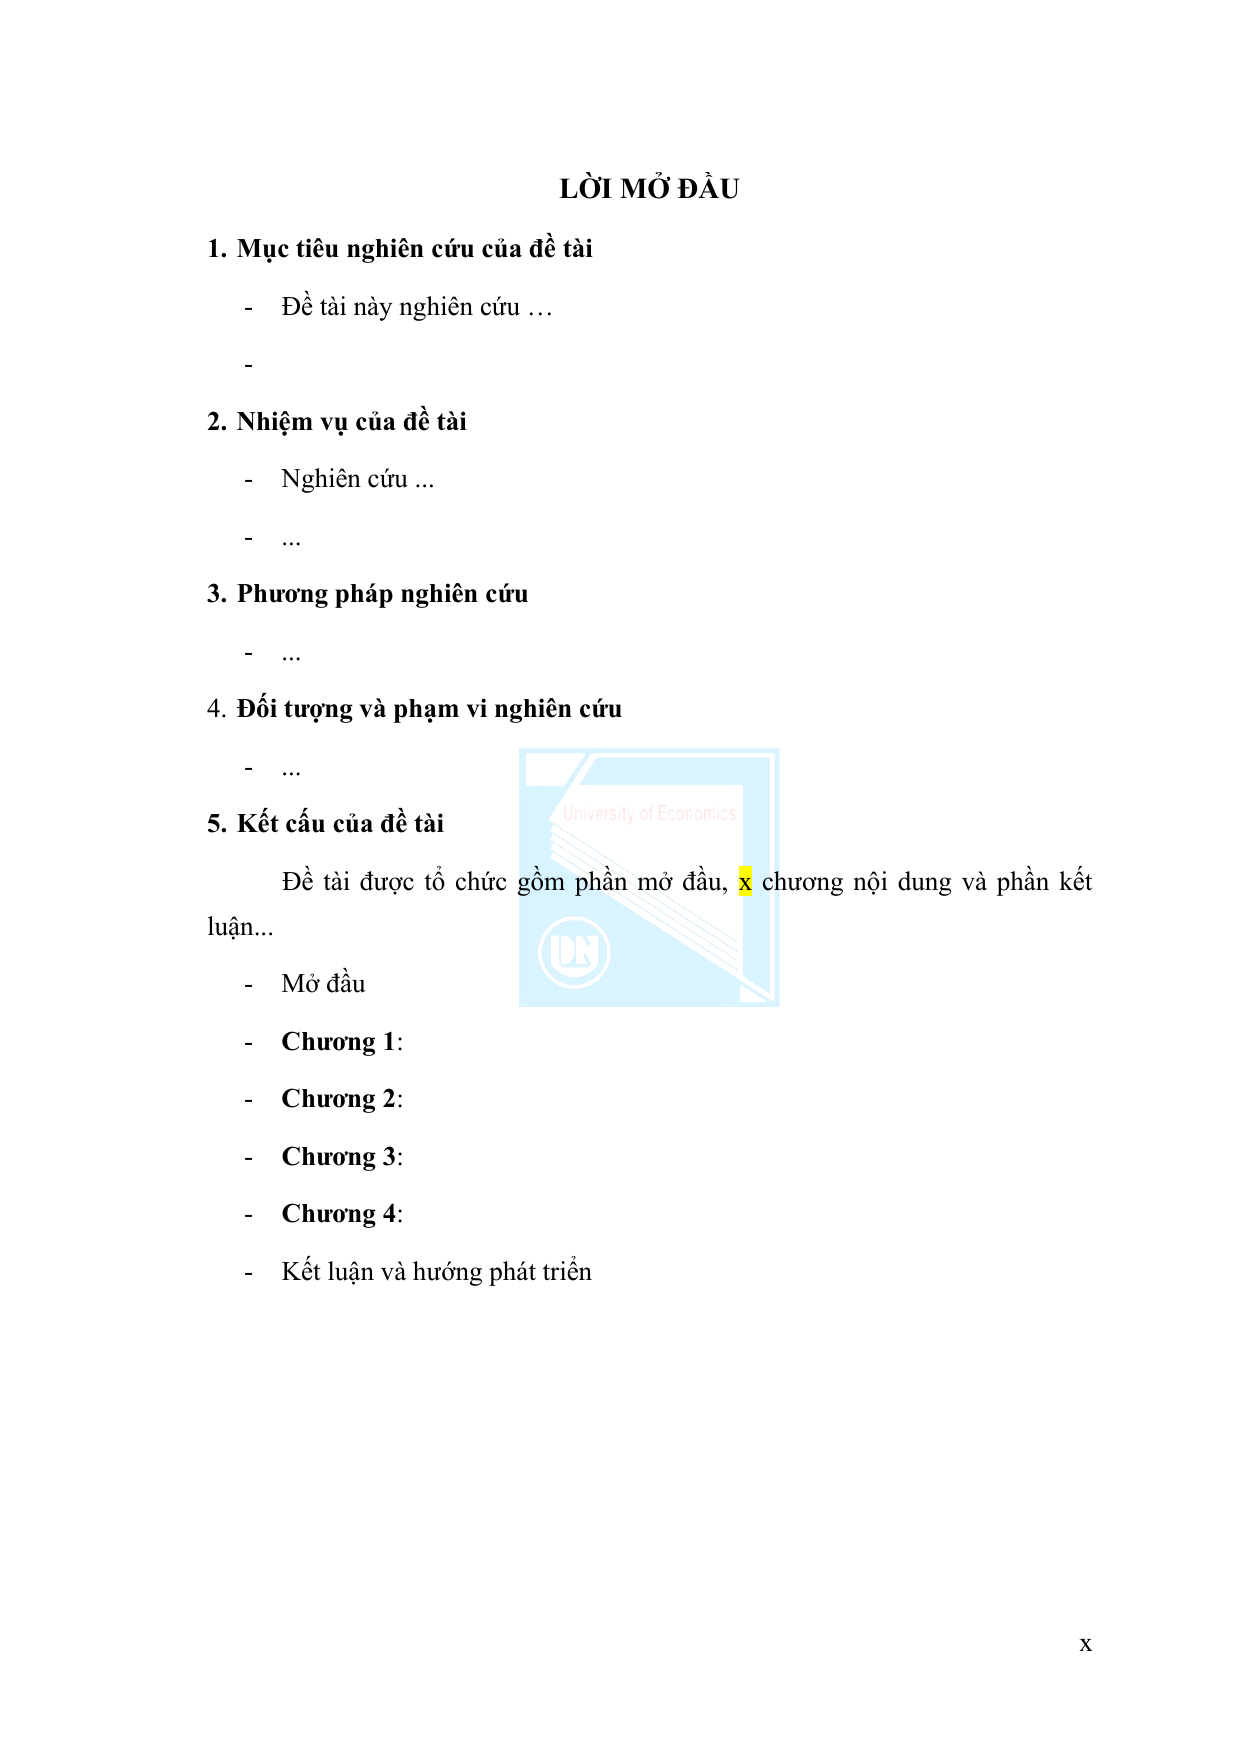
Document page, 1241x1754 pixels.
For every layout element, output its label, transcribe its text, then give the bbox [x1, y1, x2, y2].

text Chương 2: [244, 1084, 1092, 1114]
subtitle LỜI MỞ ĐẦU [207, 173, 1092, 205]
text Kết luận và hướng phát triển [244, 1256, 1092, 1286]
list Đối tượng và phạm vi nghiên cứu [207, 694, 1092, 724]
list Phương pháp nghiên cứu [207, 579, 1092, 609]
text Chương 3: [244, 1141, 1092, 1171]
text ... [244, 636, 1092, 666]
text ... [244, 751, 1092, 781]
text Chương 4: [244, 1199, 1092, 1229]
text Chương 1: [244, 1026, 1092, 1056]
list Kết cấu của đề tài [207, 809, 1092, 839]
list Nhiệm vụ của đề tài [207, 406, 1092, 436]
text Đề tài này nghiên cứu … [244, 291, 1092, 321]
text Nghiên cứu ... [244, 464, 1092, 494]
list Mục tiêu nghiên cứu của đề tài [207, 234, 1092, 264]
text Đề tài được tổ chức gồm phần mở đầu, x chương nội dung và phần kết luận... [207, 866, 1092, 941]
text ... [244, 521, 1092, 551]
text Mở đầu [244, 969, 1092, 999]
